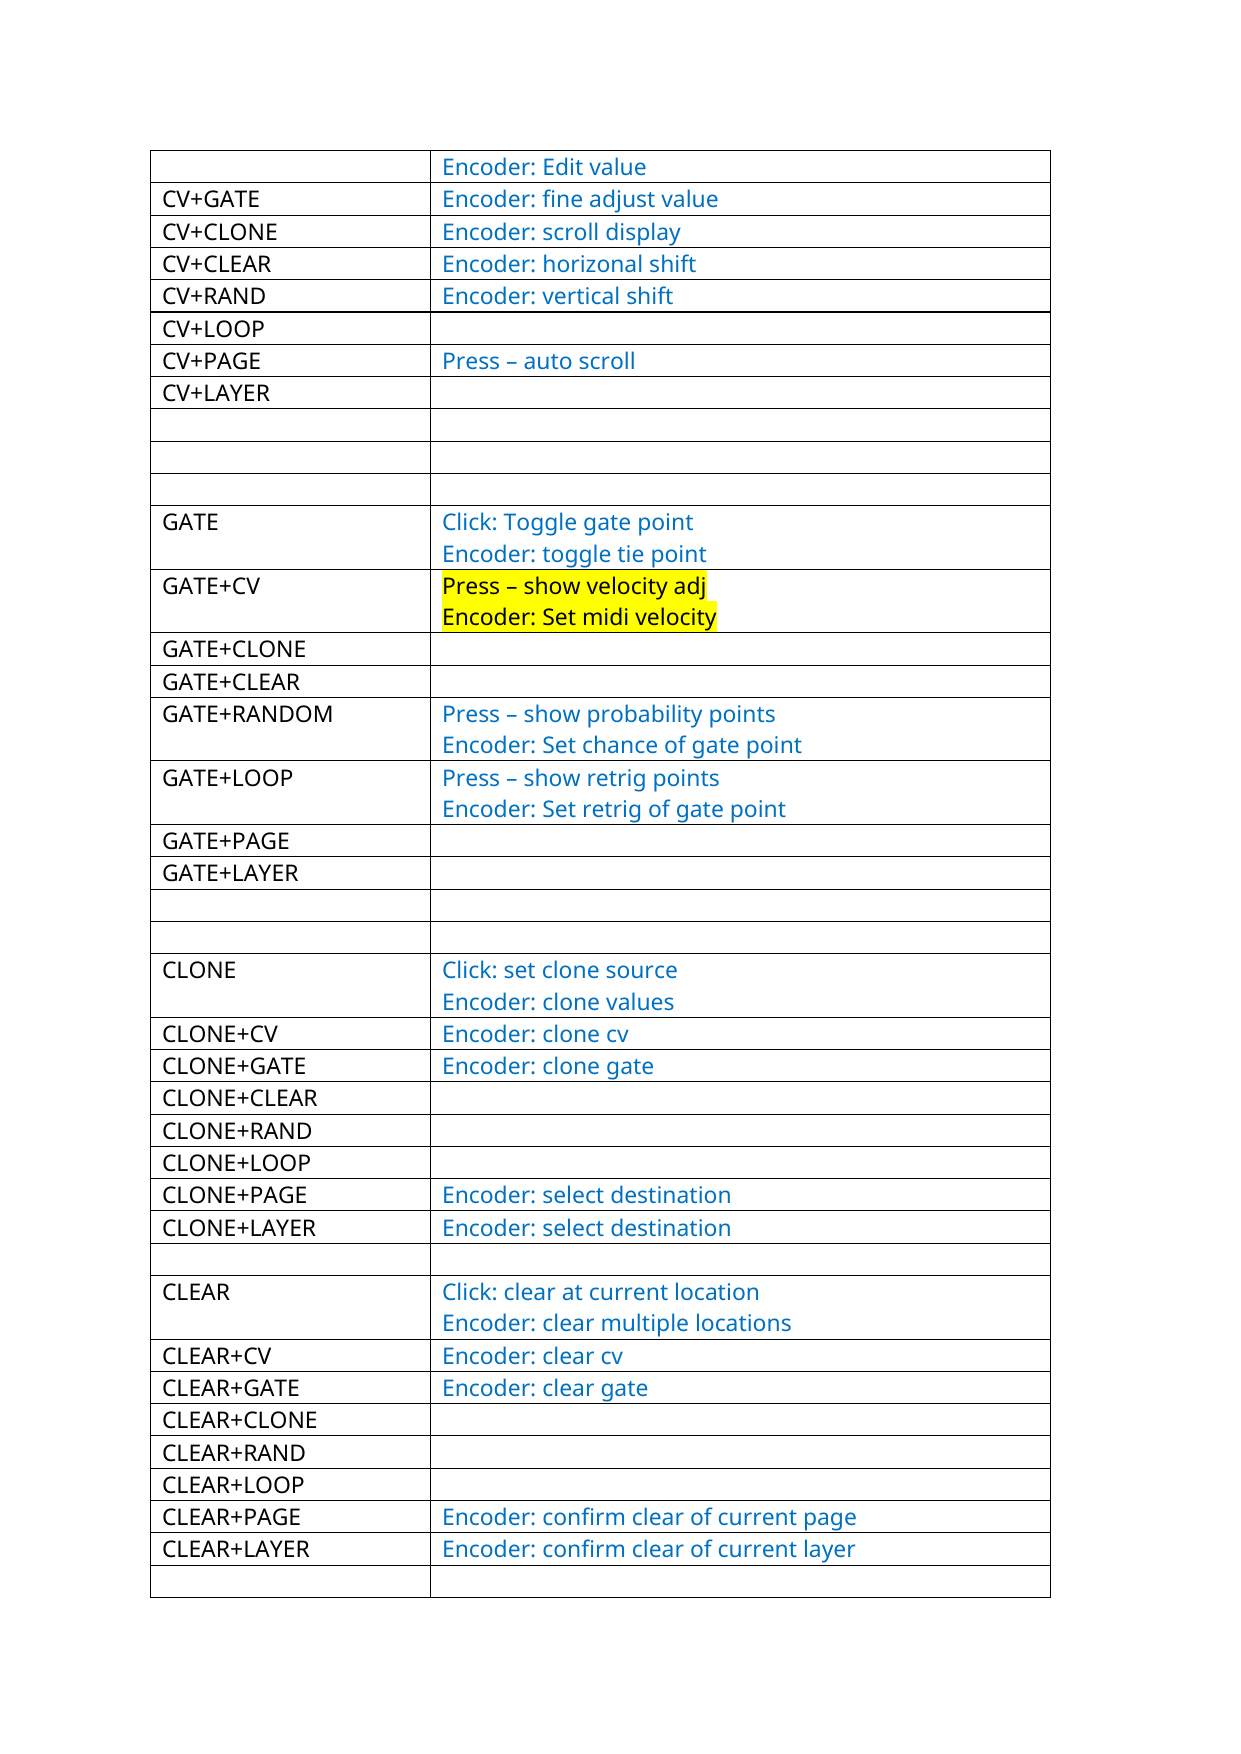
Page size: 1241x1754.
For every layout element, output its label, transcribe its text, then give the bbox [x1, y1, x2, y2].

table_cell Click: clear at current location Encoder: clear multiple locations [431, 1276, 1050, 1338]
table_cell [431, 1115, 1050, 1146]
table_cell [431, 1404, 1050, 1435]
table_cell [431, 666, 1050, 697]
table_cell Press – show velocity adj Encoder: Set midi velocity [707, 570, 1050, 632]
table_cell Encoder: clone cv [431, 1018, 1050, 1049]
table_cell Click: Toggle gate point Encoder: toggle tie point [431, 506, 1050, 569]
table_cell [151, 1566, 430, 1597]
table_cell [431, 474, 1050, 505]
table_cell [151, 890, 430, 921]
table_cell [431, 1469, 1050, 1500]
table_cell [431, 922, 1050, 953]
table_cell [431, 857, 1050, 888]
table_cell Press – show retrig points Encoder: Set retrig of gate point [431, 761, 1050, 824]
table_cell CV+CLEAR [151, 248, 430, 279]
table_cell Encoder: clone gate [431, 1050, 1050, 1081]
table_cell [151, 922, 430, 953]
table_cell [431, 1436, 1050, 1468]
table_cell Encoder: clear gate [431, 1372, 1050, 1403]
table_cell [431, 825, 1050, 856]
table_cell CLONE+LOOP [151, 1147, 430, 1178]
table_cell CLEAR+CLONE [151, 1404, 430, 1435]
table_cell [431, 409, 1050, 441]
table_cell GATE+LAYER [151, 857, 430, 888]
table_cell [431, 442, 1050, 473]
table_cell CV+RAND [151, 280, 430, 311]
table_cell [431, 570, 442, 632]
table_cell GATE+CV [151, 570, 430, 632]
table_cell CV+LOOP [151, 313, 430, 344]
table_cell GATE+RANDOM [151, 698, 430, 760]
table_cell GATE [151, 506, 430, 569]
table_cell [151, 442, 430, 473]
table_cell [431, 1566, 1050, 1597]
table_cell CLEAR+LAYER [151, 1533, 430, 1564]
table_cell Click: set clone source Encoder: clone values [431, 954, 1050, 1017]
table_cell CV+CLONE [151, 216, 430, 247]
table_cell CLEAR [151, 1276, 430, 1338]
table_cell Encoder: horizonal shift [431, 248, 1050, 279]
table_cell [431, 313, 1050, 344]
table_cell CLEAR+PAGE [151, 1501, 430, 1532]
table_cell [151, 1244, 430, 1275]
table_cell CLONE+RAND [151, 1115, 430, 1146]
table_cell CLONE+CLEAR [151, 1082, 430, 1113]
table_cell CLONE [151, 954, 430, 1017]
table_cell Encoder: confirm clear of current page [431, 1501, 1050, 1532]
table_cell CV+LAYER [151, 377, 430, 408]
table_cell [431, 377, 1050, 408]
table_cell Encoder: fine adjust value [431, 183, 1050, 214]
table_cell Encoder: select destination [431, 1179, 1050, 1210]
table_cell CLEAR+LOOP [151, 1469, 430, 1500]
table_cell [431, 890, 1050, 921]
table_cell Encoder: vertical shift [431, 280, 1050, 311]
table_cell [151, 474, 430, 505]
table_cell GATE+PAGE [151, 825, 430, 856]
table_cell CLEAR+GATE [151, 1372, 430, 1403]
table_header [431, 151, 1050, 182]
table_cell GATE+CLEAR [151, 666, 430, 697]
table_cell [151, 409, 430, 441]
table_cell Press – auto scroll [431, 345, 1050, 376]
table_cell [431, 633, 1050, 664]
table_cell Press – show probability points Encoder: Set chance of gate point [431, 698, 1050, 760]
table_cell [431, 1147, 1050, 1178]
table_cell CV+GATE [151, 183, 430, 214]
table_cell Encoder: scroll display [431, 216, 1050, 247]
table_cell CLEAR+CV [151, 1340, 430, 1371]
table_cell GATE+CLONE [151, 633, 430, 664]
table_cell CLONE+PAGE [151, 1179, 430, 1210]
table_cell CV+PAGE [151, 345, 430, 376]
table_cell Encoder: clear cv [431, 1340, 1050, 1371]
table_cell CLEAR+RAND [151, 1436, 430, 1468]
table_cell [431, 1082, 1050, 1113]
table_header CV [151, 151, 430, 182]
table_cell Encoder: select destination [431, 1211, 1050, 1243]
table_cell CLONE+LAYER [151, 1211, 430, 1243]
table_cell GATE+LOOP [151, 761, 430, 824]
table_cell [431, 1244, 1050, 1275]
table_cell CLONE+CV [151, 1018, 430, 1049]
table_cell Encoder: confirm clear of current layer [431, 1533, 1050, 1564]
table_cell CLONE+GATE [151, 1050, 430, 1081]
